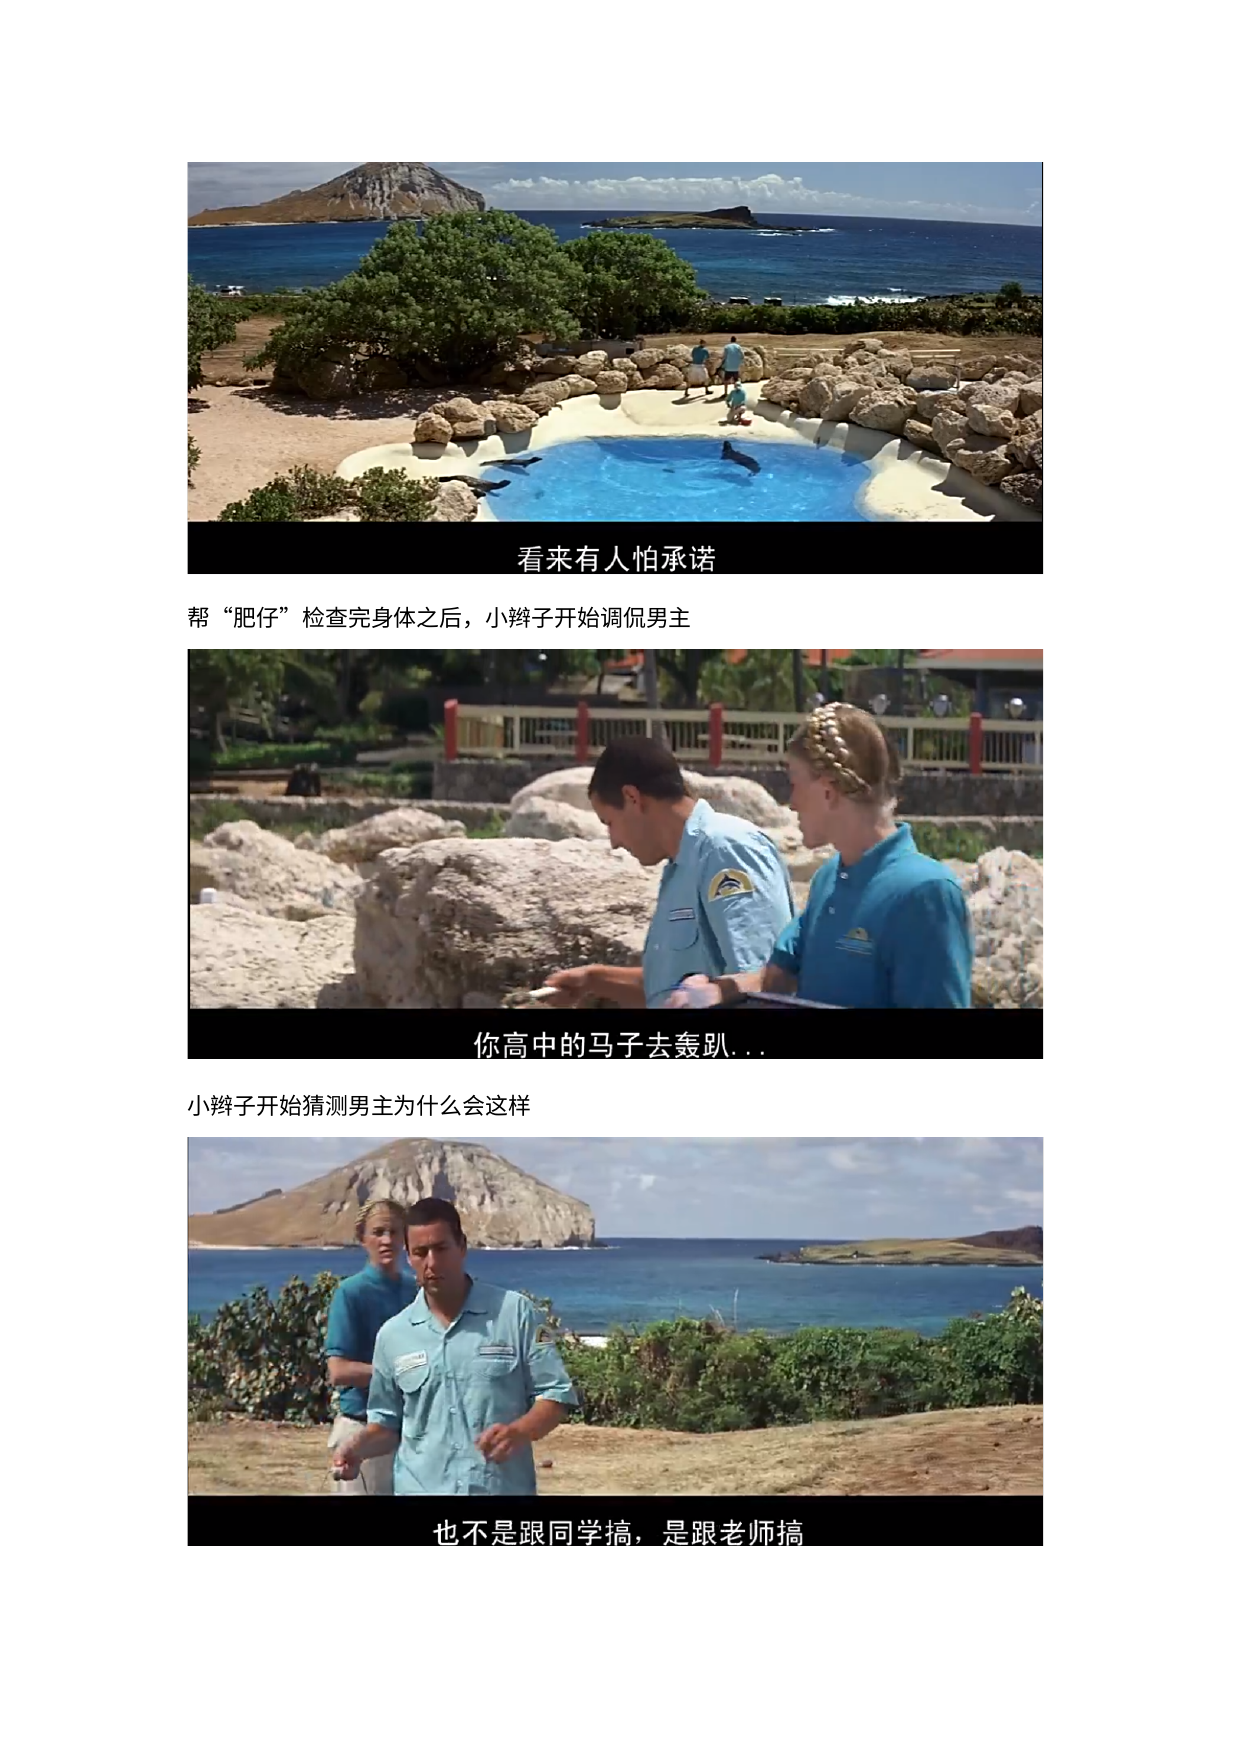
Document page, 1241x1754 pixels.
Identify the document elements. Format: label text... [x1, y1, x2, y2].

picture [187, 162, 1044, 575]
text 帮“肥仔”检查完身体之后，小辫子开始调侃男主 [187, 584, 1053, 649]
picture [187, 1137, 1044, 1546]
picture [187, 649, 1044, 1059]
text 小辫子开始猜测男主为什么会这样 [187, 1072, 1053, 1137]
